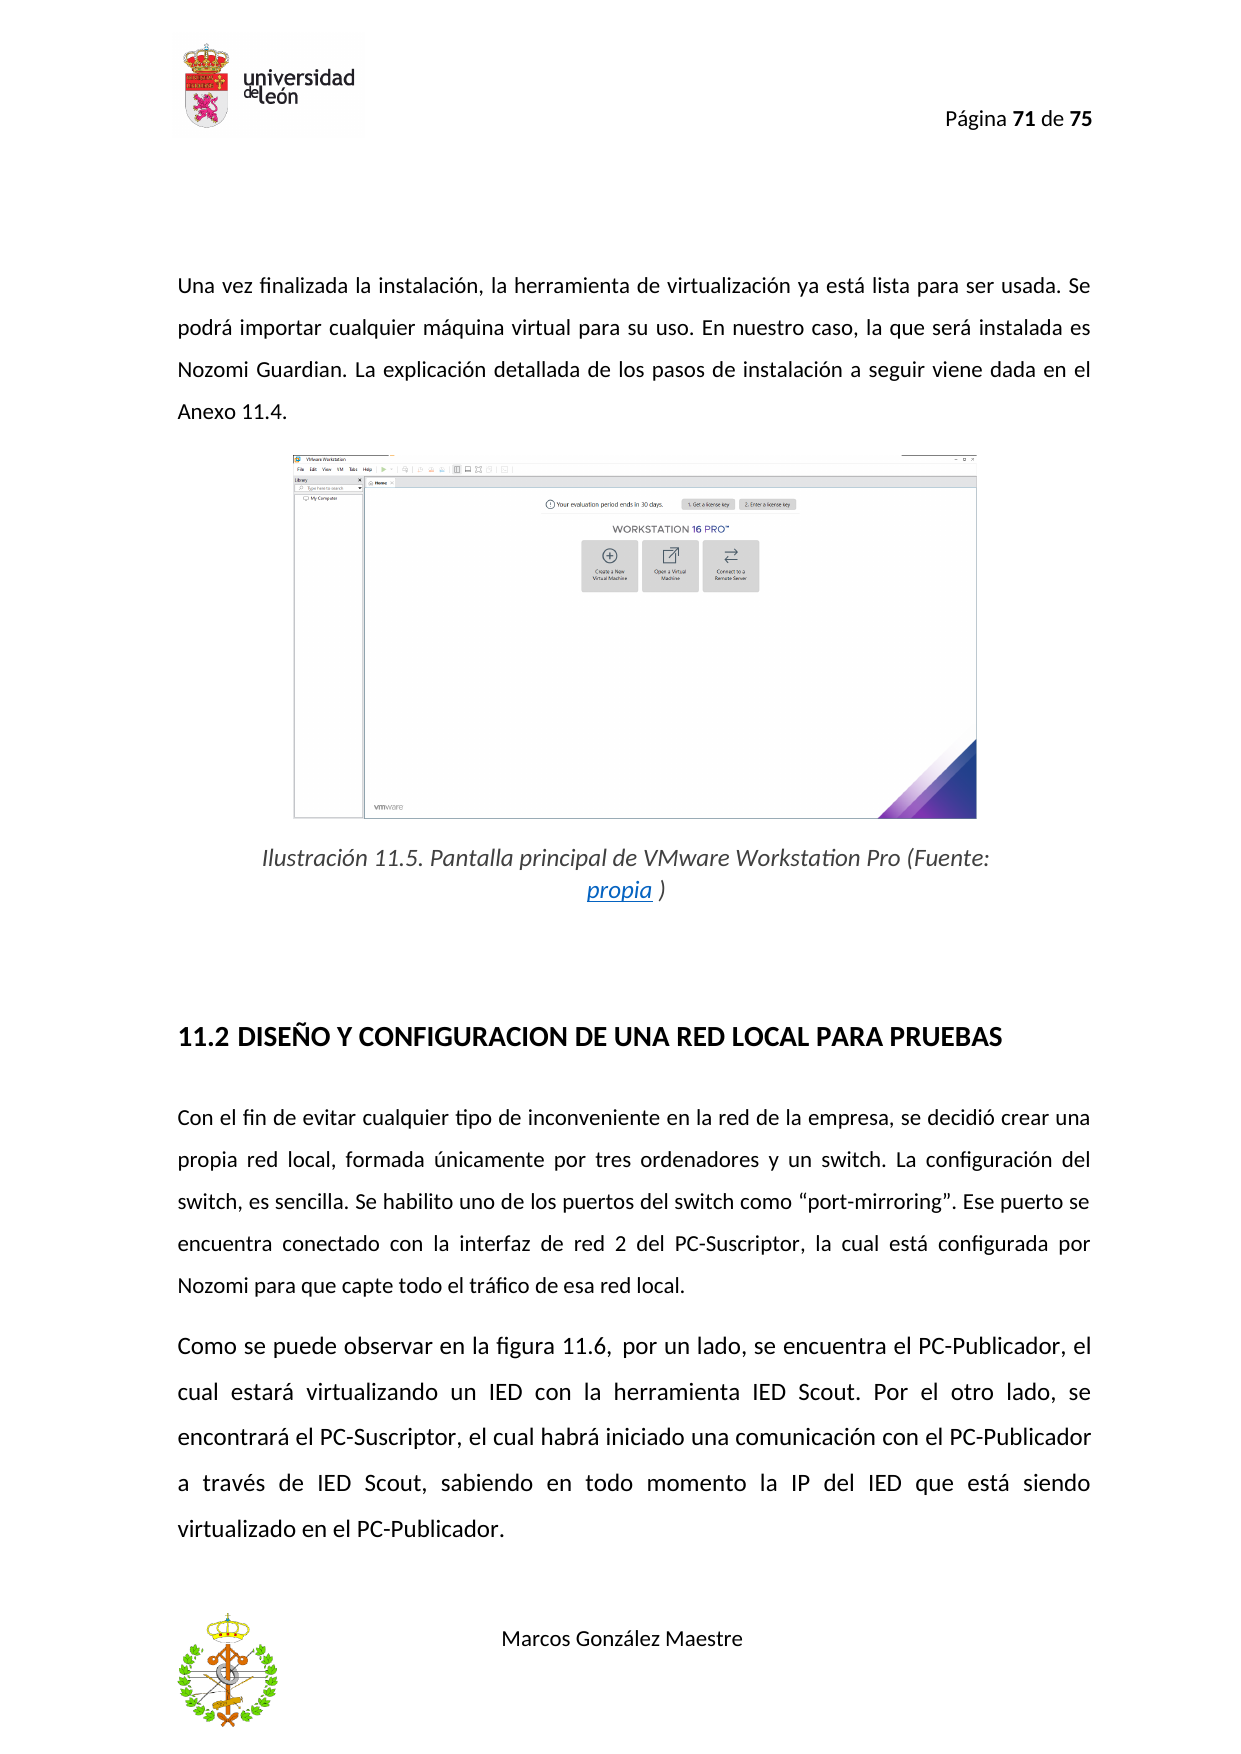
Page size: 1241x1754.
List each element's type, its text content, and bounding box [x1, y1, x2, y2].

picture [172, 32, 365, 138]
picture [177, 1613, 278, 1727]
text Como se puede observar en la figura 11.6, por un lado, se encuentra el PC-Publicador, el cual estará virtualizando un IED con la herramienta IED Scout. Por el otro lado, se encontrará el PC-Suscriptor, el cual habrá iniciado una comunicación con el PC-Publicador a través de IED Scout, sabiendo en todo momento la IP del IED que está siendo virtualizado en el PC-Publicador. [177, 1330, 1092, 1543]
text Ilustración 11.5. Pantalla principal de VMware Workstation Pro (Fuente: propia ) [252, 842, 1002, 905]
subtitle DISEÑO Y CONFIGURACION DE UNA RED LOCAL PARA PRUEBAS [177, 1018, 1092, 1054]
picture [293, 455, 977, 819]
text Con el fin de evitar cualquier tipo de inconveniente en la red de la empresa, se decidió crear una propia red local, formada únicamente por tres ordenadores y un switch. La configuración del switch, es sencilla. Se habilito uno de los puertos del switch como “port-mirroring”. Ese puerto se encuentra conectado con la interfaz de red 2 del PC-Suscriptor, la cual está configurada por Nozomi para que capte todo el tráfico de esa red local. [177, 1103, 1092, 1299]
text Una vez finalizada la instalación, la herramienta de virtualización ya está lista para ser usada. Se podrá importar cualquier máquina virtual para su uso. En nuestro caso, la que será instalada es Nozomi Guardian. La explicación detallada de los pasos de instalación a seguir viene dada en el Anexo 11.4. [177, 271, 1092, 425]
